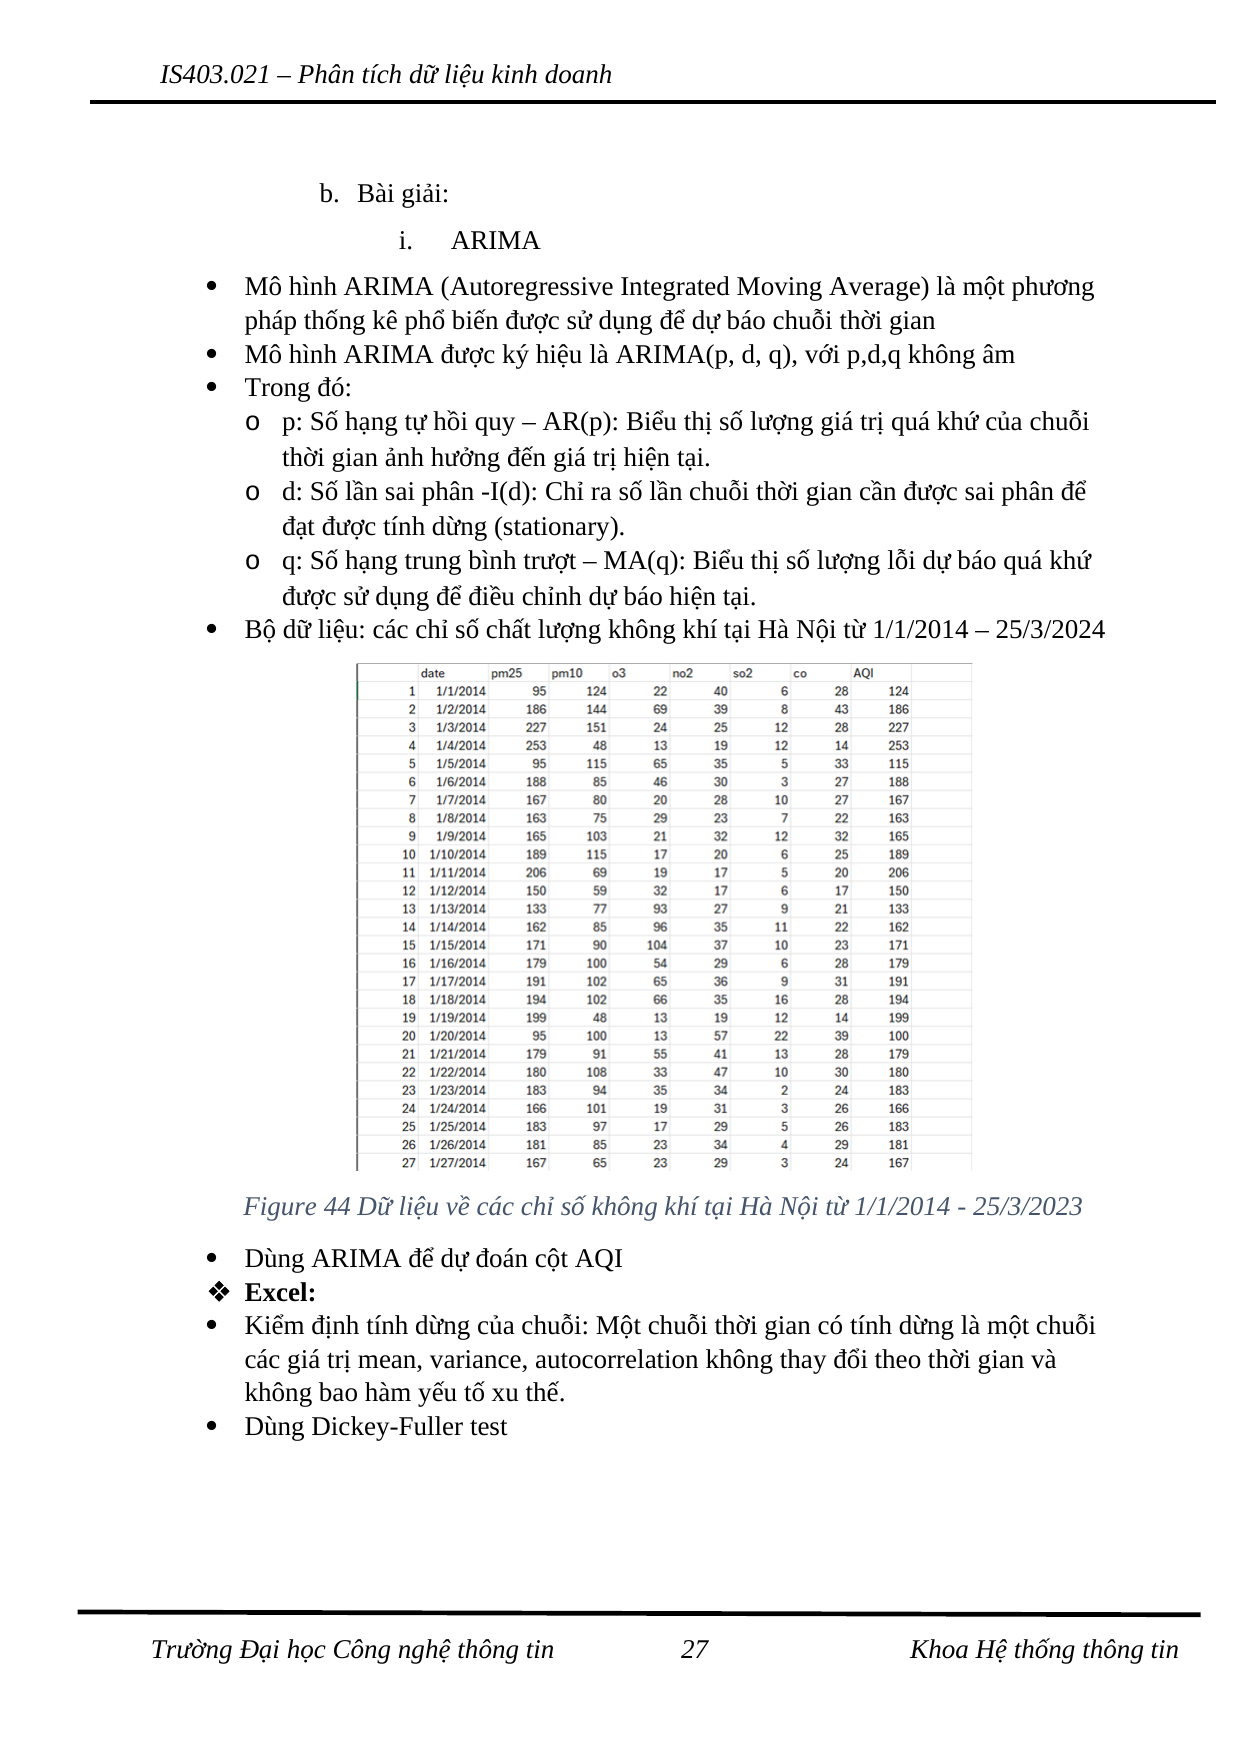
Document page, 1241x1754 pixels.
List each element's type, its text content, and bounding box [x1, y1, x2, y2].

text Figure 44 Dữ liệu về các chỉ số không khí tại Hà Nội từ 1/1/2014 - 25/3/2023 [207, 1190, 1122, 1221]
list Kiểm định tính dừng của chuỗi: Một chuỗi thời gian có tính dừng là một chuỗi các giá trị mean, variance, autocorrelation không thay đổi theo thời gian và không bao hàm yếu tố xu thế. [207, 1309, 1122, 1408]
picture [356, 663, 973, 1171]
list d: Số lần sai phân -I(d): Chỉ ra số lần chuỗi thời gian cần được sai phân để đạt được tính dừng (stationary). [244, 474, 1122, 542]
list ARIMA [413, 224, 1122, 255]
list Mô hình ARIMA được ký hiệu là ARIMA(p, d, q), với p,d,q không âm [207, 338, 1122, 369]
list p: Số hạng tự hồi quy – AR(p): Biểu thị số lượng giá trị quá khứ của chuỗi thời gian ảnh hưởng đến giá trị hiện tại. [244, 405, 1122, 472]
list Trong đó: [207, 371, 1122, 403]
list Dùng ARIMA để dự đoán cột AQI [207, 1242, 1122, 1273]
list q: Số hạng trung bình trượt – MA(q): Biểu thị số lượng lỗi dự báo quá khứ được sử dụng để điều chỉnh dự báo hiện tại. [244, 544, 1122, 611]
list Dùng Dickey-Fuller test [207, 1410, 1122, 1441]
list Bài giải: [319, 177, 1122, 208]
list Bộ dữ liệu: các chỉ số chất lượng không khí tại Hà Nội từ 1/1/2014 – 25/3/2024 [207, 613, 1122, 644]
list Mô hình ARIMA (Autoregressive Integrated Moving Average) là một phương pháp thống kê phổ biến được sử dụng để dự báo chuỗi thời gian [207, 271, 1122, 335]
list Excel: [207, 1276, 1122, 1307]
